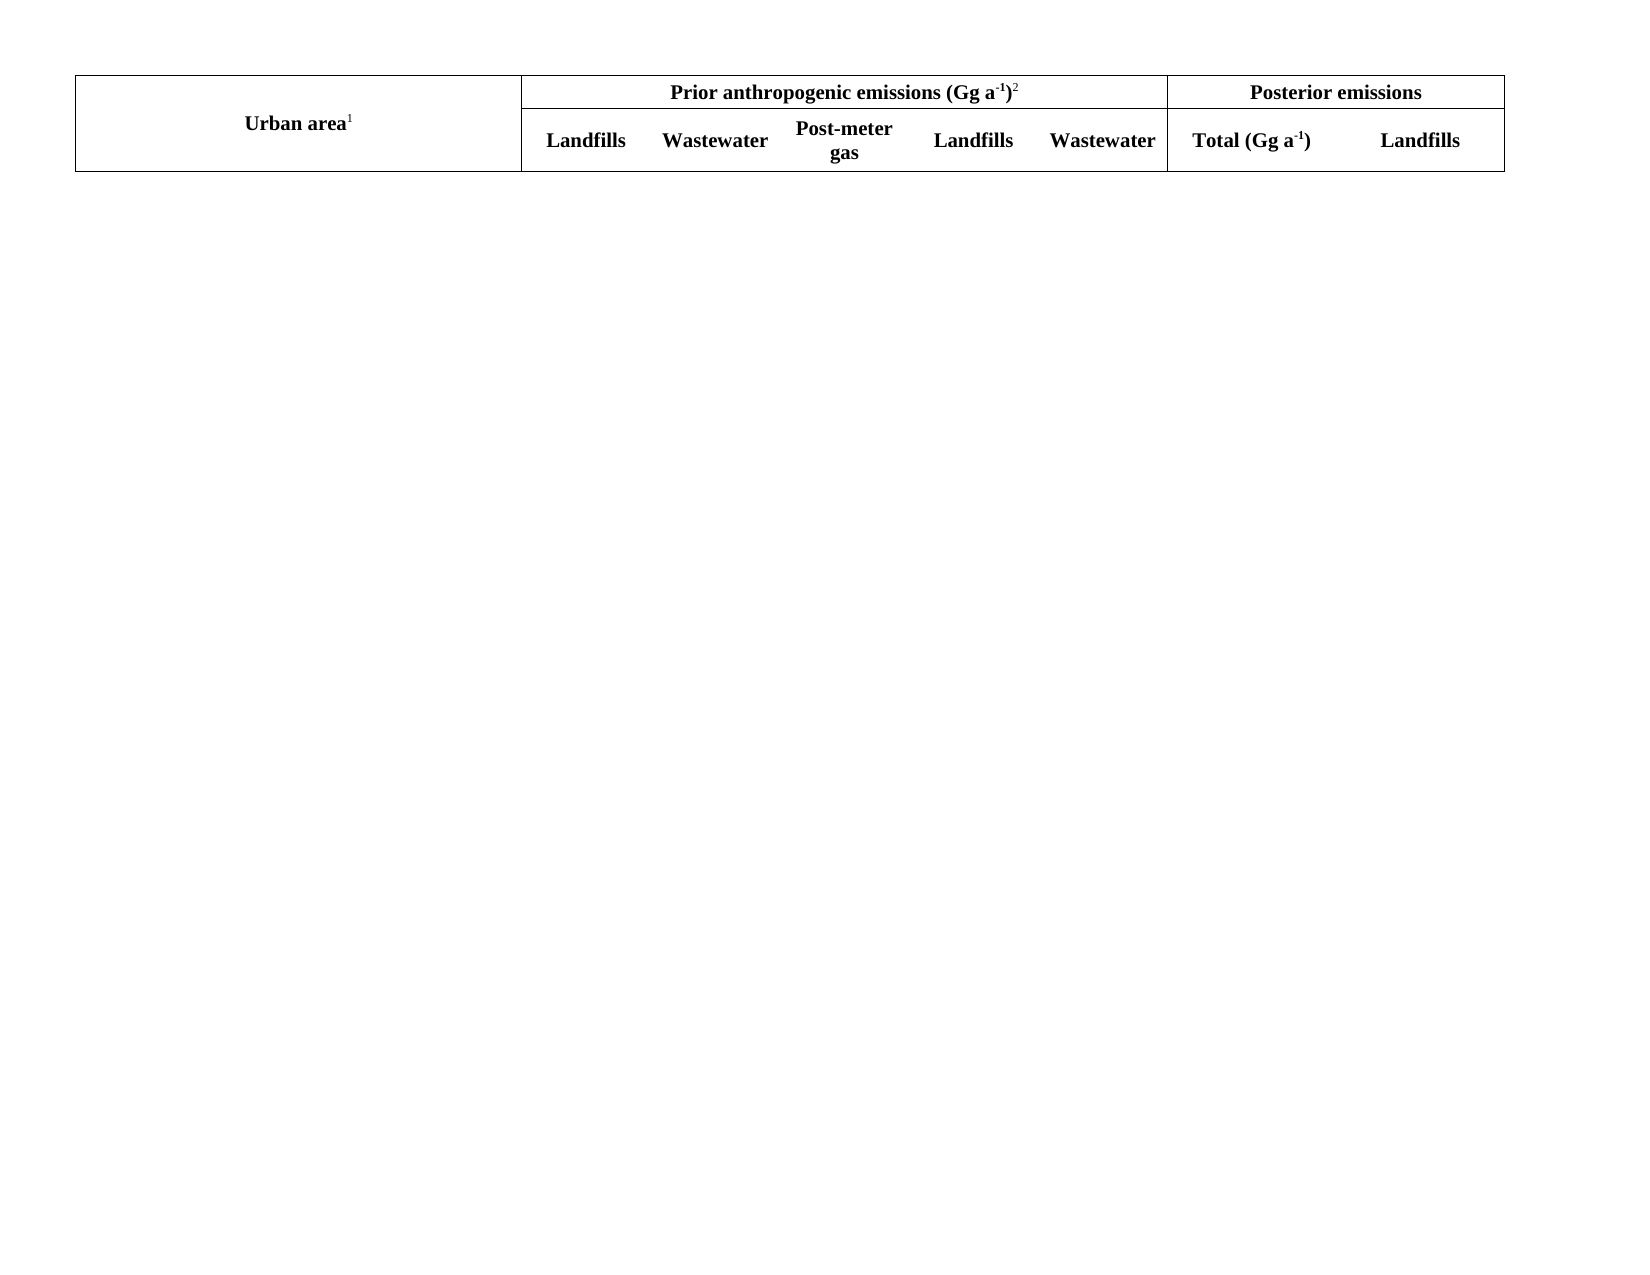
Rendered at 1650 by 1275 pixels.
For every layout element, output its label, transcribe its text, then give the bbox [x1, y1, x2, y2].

table_cell Wastewater [650, 109, 779, 171]
table_cell Landfills [522, 109, 650, 171]
table_header Posterior emissions [1168, 76, 1504, 108]
table_header Prior anthropogenic emissions (Gg a-1)2 [522, 76, 1167, 108]
table_cell Landfills [909, 109, 1038, 171]
table_cell Wastewater [1038, 109, 1167, 171]
table_header Urban area1 [76, 76, 521, 171]
table_cell Landfills [1336, 109, 1504, 171]
table_cell Post-meter gas [780, 109, 909, 171]
table_cell Total (Gg a-1) [1168, 109, 1336, 171]
